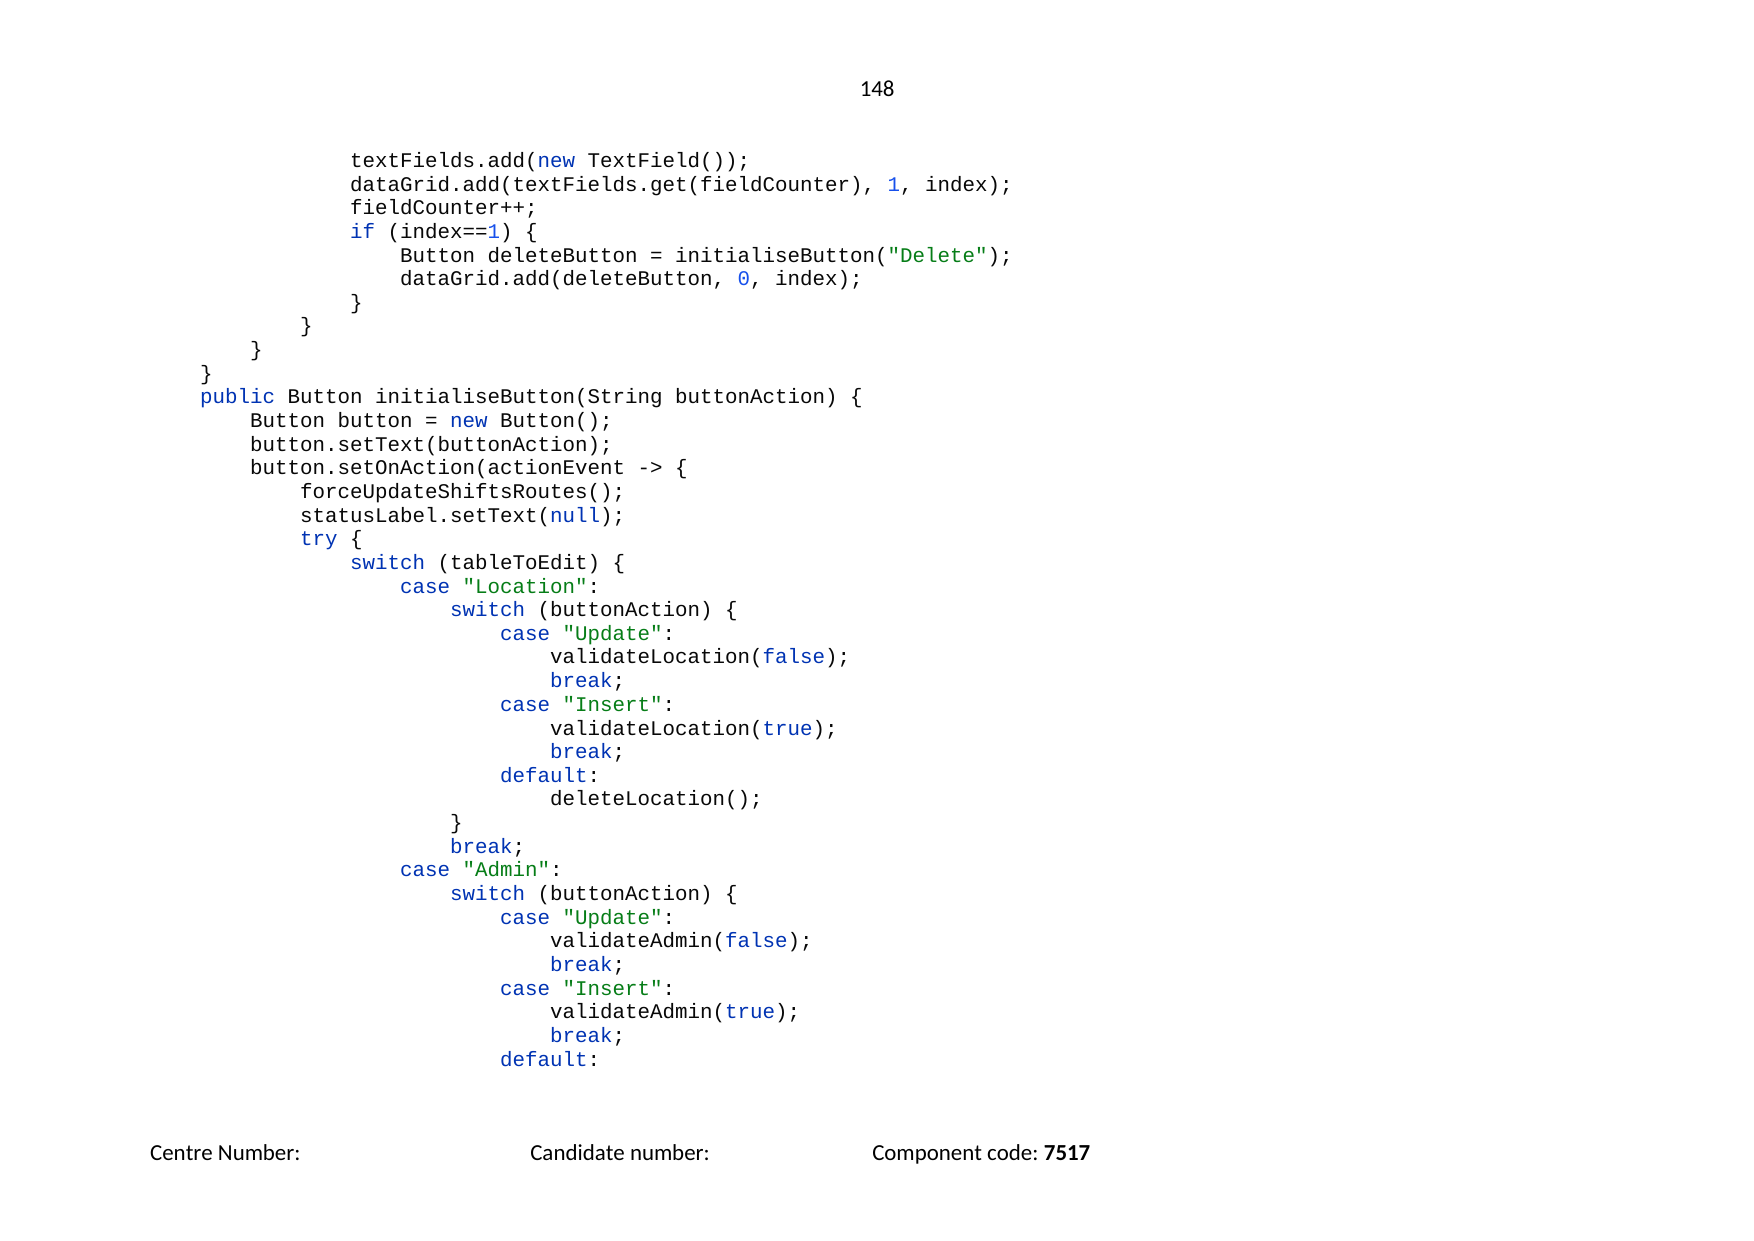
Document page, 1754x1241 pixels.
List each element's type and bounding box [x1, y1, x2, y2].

text [150, 150, 1604, 1072]
